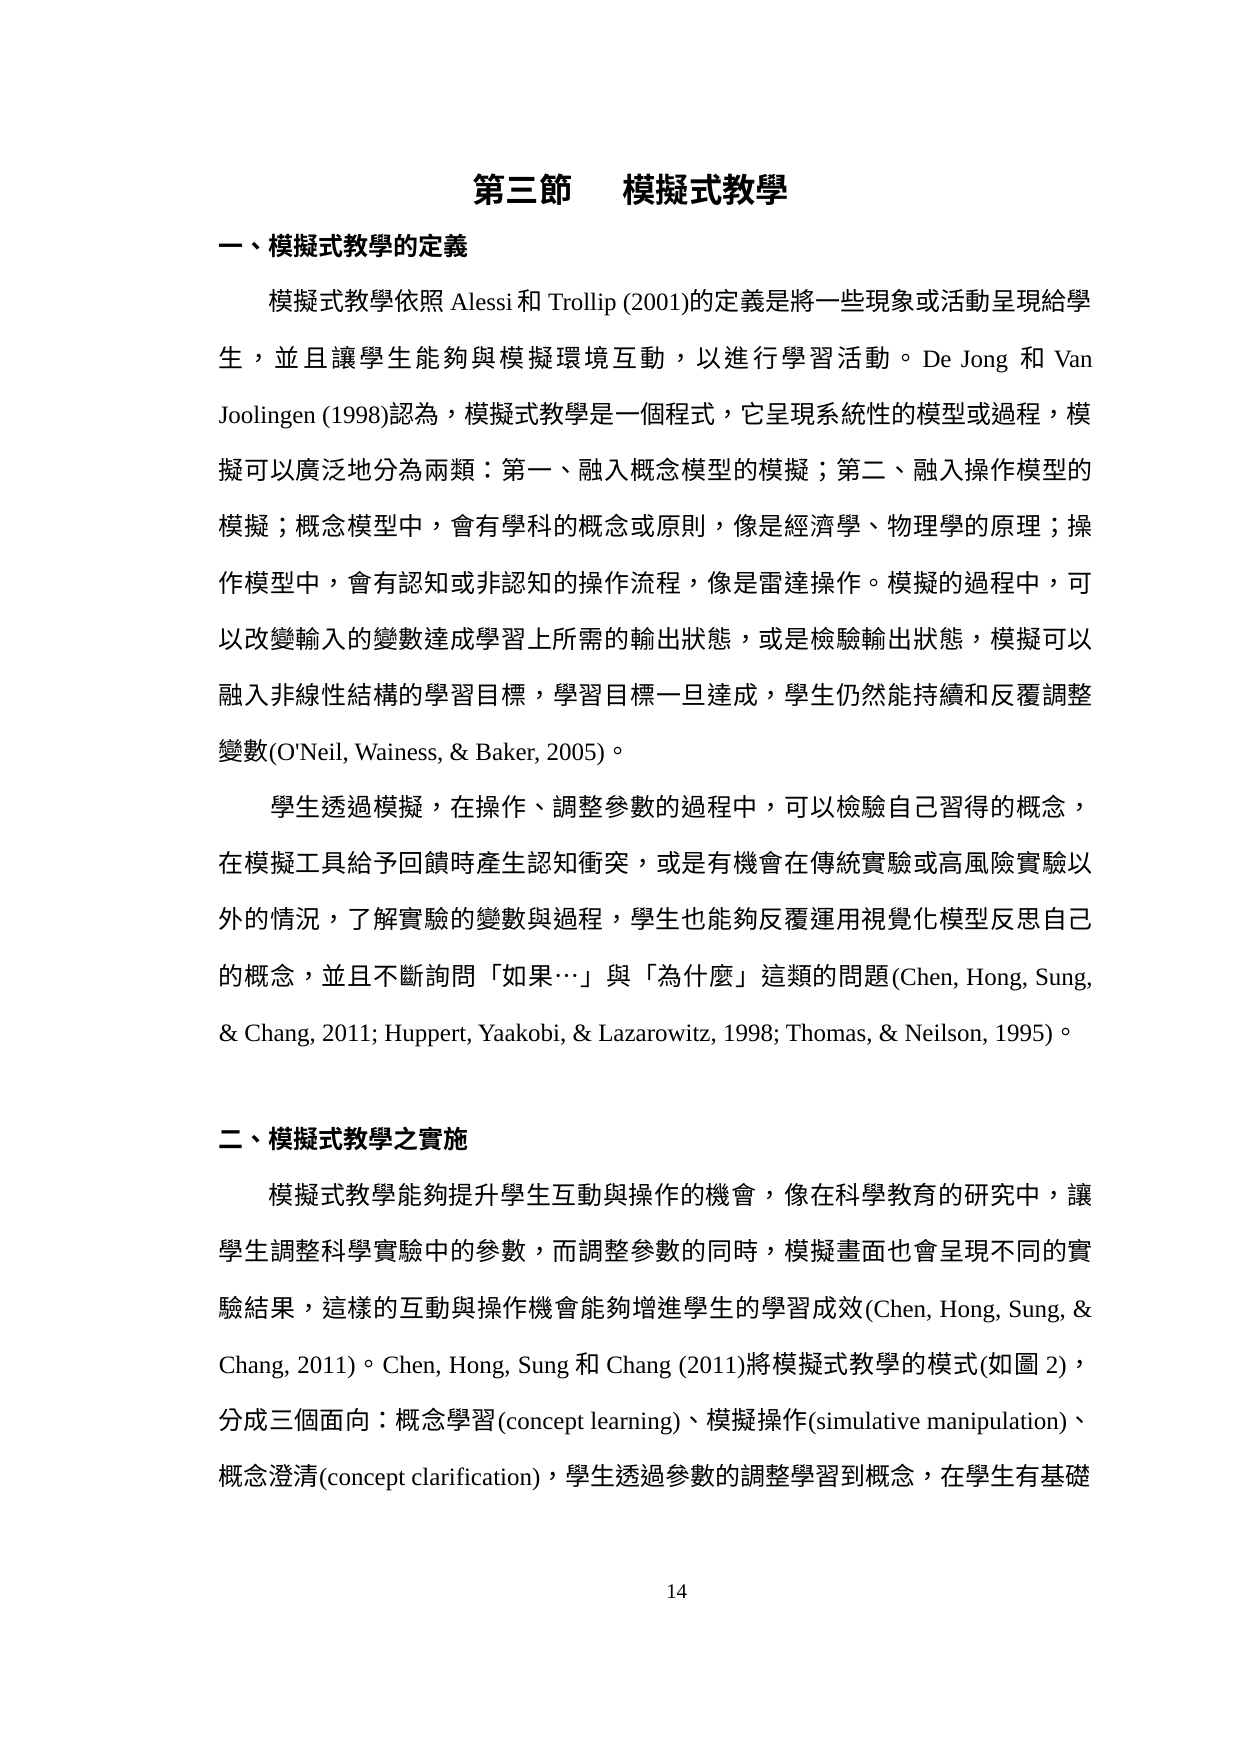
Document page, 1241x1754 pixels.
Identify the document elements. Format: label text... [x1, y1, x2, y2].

text 學生透過模擬，在操作、調整參數的過程中，可以檢驗自己習得的概念，在模擬工具給予回饋時產生認知衝突，或是有機會在傳統實驗或高風險實驗以外的情況，了解實驗的變數與過程，學生也能夠反覆運用視覺化模型反思自己的概念，並且不斷詢問「如果…」與「為什麼」這類的問題(Chen, Hong, Sung, & Chang, 2011; Huppert, Yaakobi, & Lazarowitz, 1998; Thomas, & Neilson, 1995)。 [218, 787, 1092, 1049]
list 模擬式教學之實施 [218, 1119, 1092, 1157]
text 模擬式教學依照Alessi和Trollip (2001)的定義是將一些現象或活動呈現給學生，並且讓學生能夠與模擬環境互動，以進行學習活動。De Jong 和Van Joolingen (1998)認為，模擬式教學是一個程式，它呈現系統性的模型或過程，模擬可以廣泛地分為兩類：第一、融入概念模型的模擬；第二、融入操作模型的模擬；概念模型中，會有學科的概念或原則，像是經濟學、物理學的原理；操作模型中，會有認知或非認知的操作流程，像是雷達操作。模擬的過程中，可以改變輸入的變數達成學習上所需的輸出狀態，或是檢驗輸出狀態，模擬可以融入非線性結構的學習目標，學習目標一旦達成，學生仍然能持續和反覆調整變數(O'Neil, Wainess, & Baker, 2005)。 [218, 281, 1092, 769]
list 模擬式教學的定義 [218, 226, 1092, 263]
text 模擬式教學 [218, 151, 1092, 226]
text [218, 1175, 1092, 1494]
